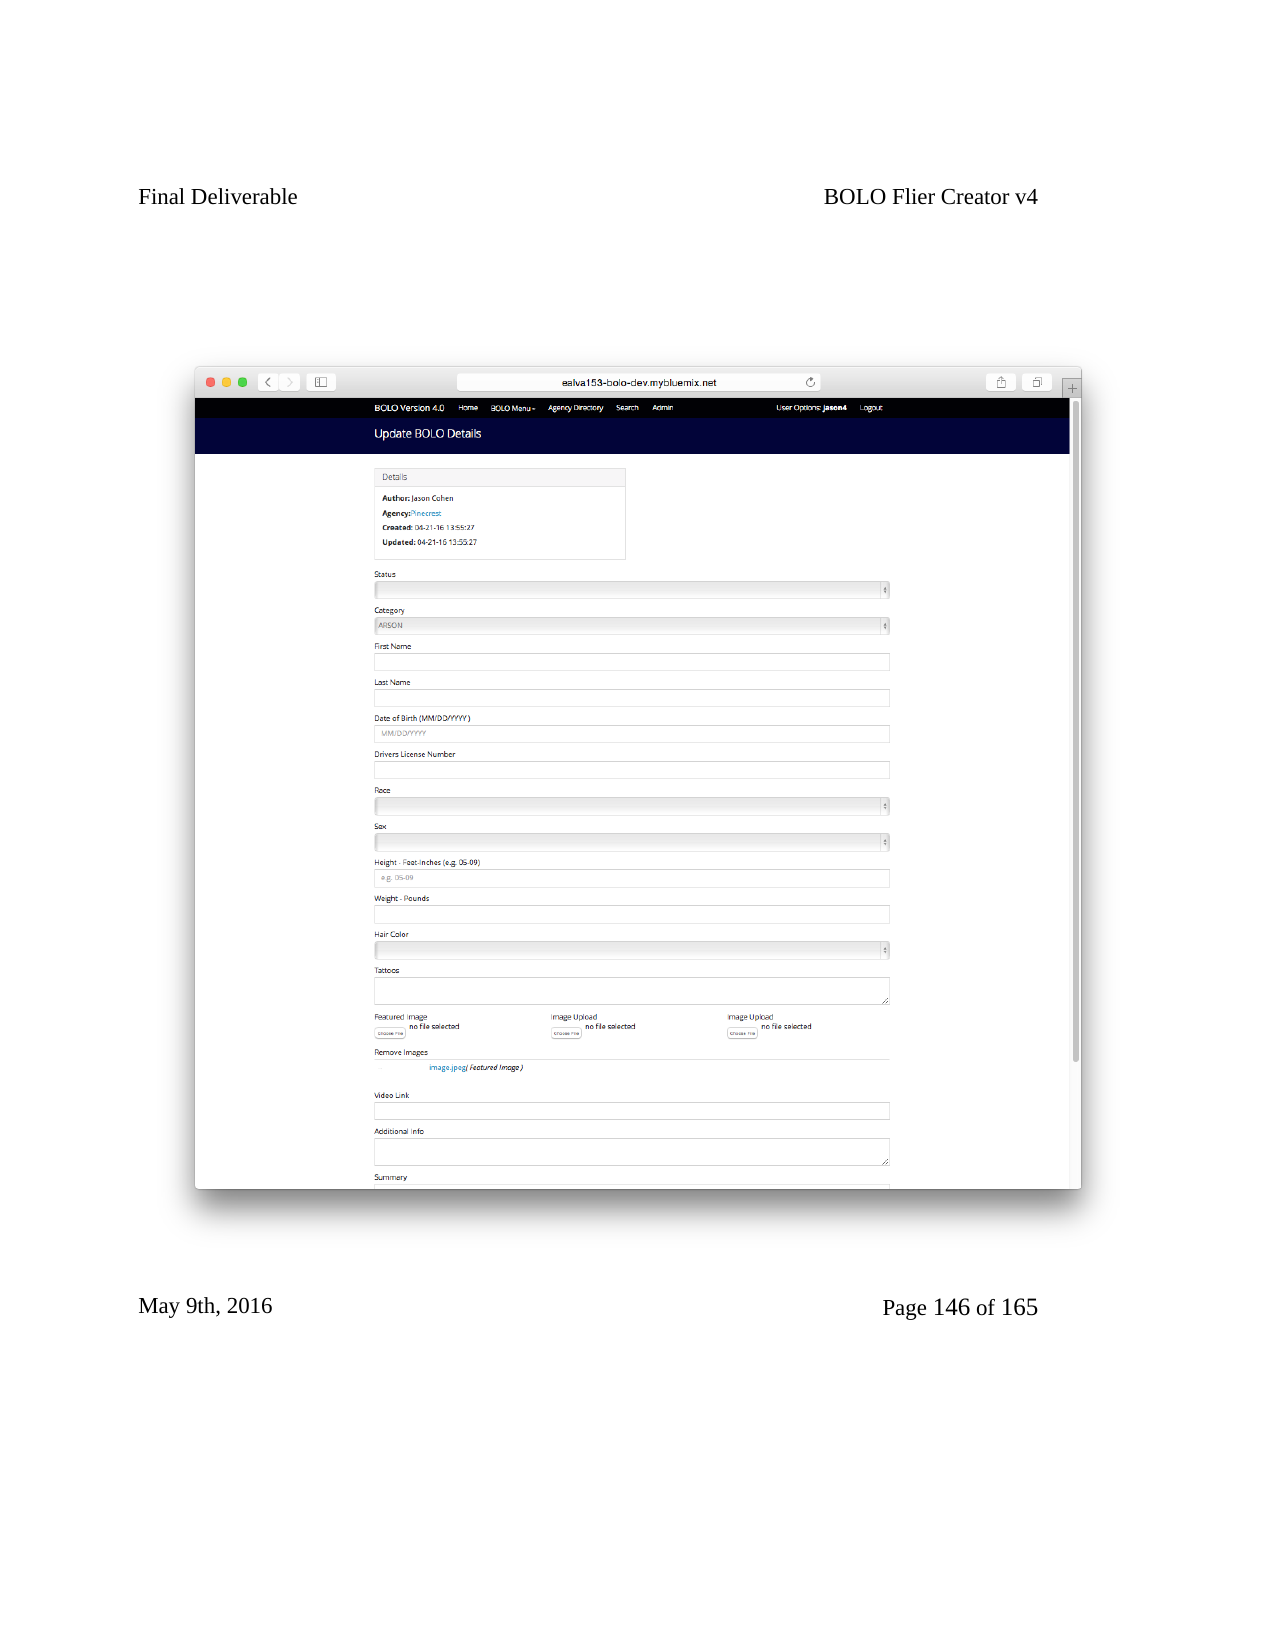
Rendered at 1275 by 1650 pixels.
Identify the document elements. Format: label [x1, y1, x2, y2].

picture [150, 341, 1125, 1253]
